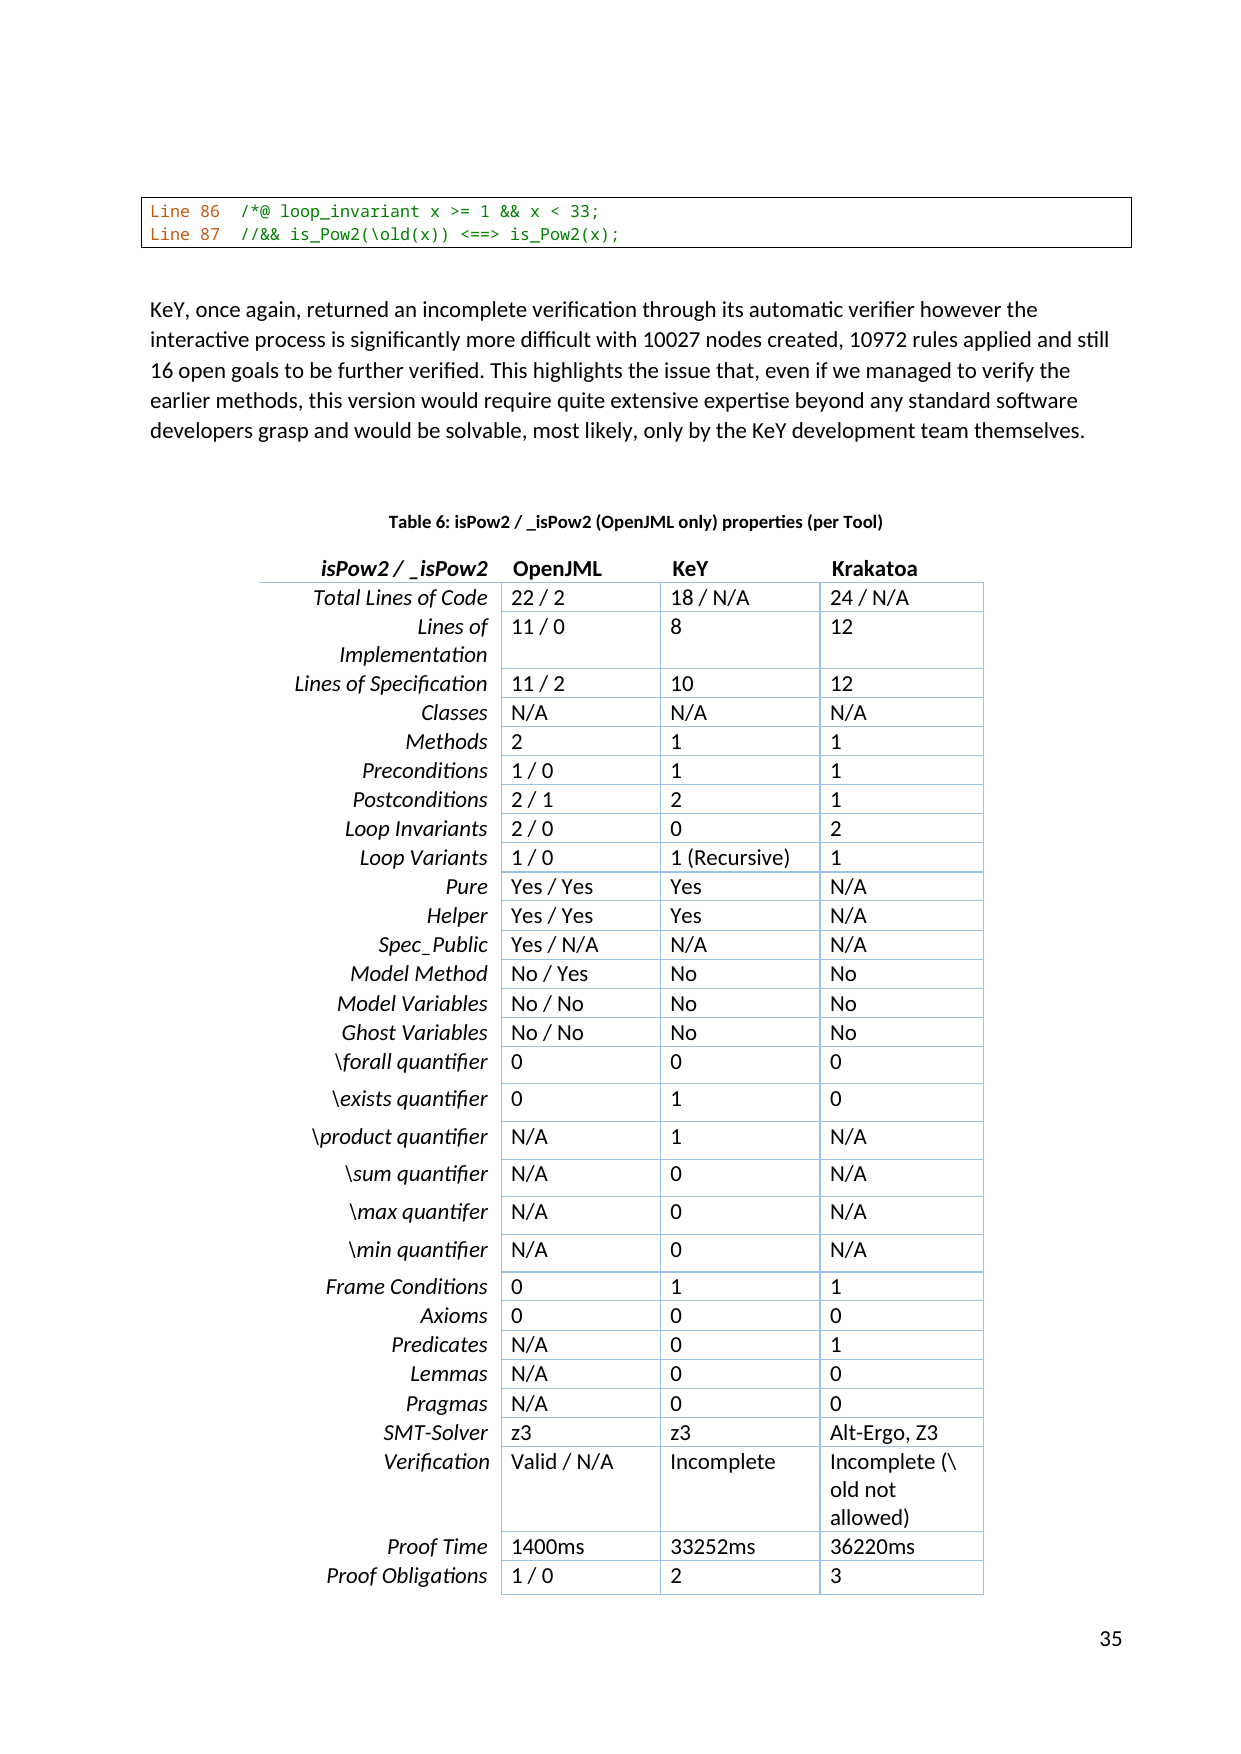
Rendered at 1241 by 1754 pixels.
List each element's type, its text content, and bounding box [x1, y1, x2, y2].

table_cell 0 [502, 1084, 660, 1121]
table_cell N/A [661, 698, 819, 726]
table_header KeY [660, 554, 820, 582]
table_cell \max quantifer [259, 1196, 501, 1234]
table_cell 0 [661, 1160, 819, 1196]
table_cell 0 [661, 814, 819, 842]
table_header Krakatoa [820, 554, 984, 582]
table_cell N/A [502, 698, 660, 726]
table_cell 2 [661, 785, 819, 813]
table_cell \product quantifier [259, 1121, 501, 1158]
table_cell 0 [502, 1273, 660, 1300]
table_cell 1 [661, 1084, 819, 1121]
table_cell No [661, 1018, 819, 1046]
table_cell 0 [821, 1047, 983, 1083]
table_cell 2 / 1 [502, 785, 660, 813]
table_cell No [661, 989, 819, 1017]
table_cell 1 [821, 727, 983, 755]
table_cell 0 [661, 1389, 819, 1417]
table_cell Frame Conditions [259, 1271, 501, 1300]
table_cell 12 [821, 612, 983, 668]
table_cell \exists quantifier [259, 1083, 501, 1121]
table_cell 0 [661, 1331, 819, 1358]
table_cell Helper [259, 900, 501, 929]
table_cell 36220ms [821, 1532, 983, 1560]
table_cell Total Lines of Code [259, 583, 501, 611]
table_cell 0 [661, 1360, 819, 1388]
text Line 86 /*@ loop_invariant x >= 1 && x < 33; [142, 198, 1131, 219]
table_cell N/A [502, 1389, 660, 1417]
table_cell Lines of Implementation [259, 611, 501, 668]
table_cell Predicates [259, 1330, 501, 1358]
table_header OpenJML [501, 554, 660, 582]
table_cell \sum quantifier [259, 1159, 501, 1196]
table_cell No [821, 989, 983, 1017]
table_cell 18 / N/A [661, 583, 819, 611]
text Line 87 //&& is_Pow2(\old(x)) <==> is_Pow2(x); [142, 219, 1131, 247]
table_cell 3 [821, 1561, 983, 1594]
table_cell Model Variables [259, 988, 501, 1017]
table_cell Incomplete (\old not allowed) [821, 1447, 983, 1531]
table_cell 1 / 0 [502, 843, 660, 871]
table_cell 0 [821, 1389, 983, 1417]
table_cell 0 [502, 1047, 660, 1083]
table_cell Pure [259, 871, 501, 900]
table_cell Alt-Ergo, Z3 [821, 1418, 983, 1446]
text KeY, once again, returned an incomplete verification through its automatic verifier however the interactive process is significantly more difficult with 10027 nodes created, 10972 rules applied and still 16 open goals to be further verified. This highlights the issue that, even if we managed to verify the earlier methods, this version would require quite extensive expertise beyond any standard software developers grasp and would be solvable, most likely, only by the KeY development team themselves. [150, 295, 1122, 444]
table_cell 24 / N/A [821, 583, 983, 611]
table_cell Pragmas [259, 1388, 501, 1417]
table_cell 0 [502, 1301, 660, 1329]
table_cell 8 [661, 612, 819, 668]
table_cell Spec_Public [259, 930, 501, 958]
table_cell N/A [502, 1197, 660, 1234]
table_cell 0 [661, 1197, 819, 1234]
table_cell 2 / 0 [502, 814, 660, 842]
table_cell N/A [821, 1122, 983, 1158]
table_cell Lemmas [259, 1359, 501, 1388]
table_cell Yes [661, 873, 819, 900]
table_cell Ghost Variables [259, 1017, 501, 1046]
table_cell SMT-Solver [259, 1417, 501, 1446]
table_cell Loop Variants [259, 842, 501, 871]
table_cell 1 [661, 1122, 819, 1158]
table_cell 10 [661, 669, 819, 697]
table_cell No [661, 960, 819, 988]
table_cell Incomplete [661, 1447, 819, 1531]
table_cell 0 [821, 1301, 983, 1329]
table_cell 0 [661, 1047, 819, 1083]
table_cell 1400ms [502, 1532, 660, 1560]
table_cell Loop Invariants [259, 813, 501, 842]
table_cell N/A [821, 1160, 983, 1196]
table_cell Axioms [259, 1300, 501, 1329]
table_cell 1 [821, 843, 983, 871]
table_cell N/A [821, 698, 983, 726]
table_cell 33252ms [661, 1532, 819, 1560]
table_cell N/A [502, 1360, 660, 1388]
table_cell 1 [661, 727, 819, 755]
table_cell Yes [661, 901, 819, 929]
table_cell Yes / Yes [502, 873, 660, 900]
table_cell 1 / 0 [502, 1561, 660, 1594]
table_cell Classes [259, 697, 501, 726]
table_cell Verification [259, 1446, 501, 1531]
table_cell \min quantifier [259, 1234, 501, 1271]
table_cell Lines of Specification [259, 668, 501, 697]
table_cell Proof Obligations [259, 1560, 501, 1594]
table_cell 0 [821, 1360, 983, 1388]
table_cell N/A [502, 1235, 660, 1271]
table_cell 11 / 0 [503, 613, 659, 667]
table_cell 1 [661, 756, 819, 784]
table_cell Methods [259, 726, 501, 755]
table_cell No / Yes [502, 960, 660, 988]
table_cell N/A [661, 931, 819, 958]
table_cell z3 [502, 1418, 660, 1446]
table_cell Preconditions [259, 755, 501, 784]
table_header isPow2 / _isPow2 [259, 554, 501, 582]
table_cell No [821, 1018, 983, 1046]
table_cell N/A [821, 1235, 983, 1271]
table_cell 1 [821, 1331, 983, 1358]
table_cell 1 [661, 1273, 819, 1300]
table_cell 1 [821, 756, 983, 784]
table_cell Model Method [259, 959, 501, 988]
table_cell N/A [502, 1331, 660, 1358]
table_cell No [821, 960, 983, 988]
table_cell Yes / N/A [502, 931, 660, 958]
table_cell \forall quantifier [259, 1046, 501, 1083]
table_cell 1 / 0 [502, 756, 660, 784]
table_cell N/A [821, 931, 983, 958]
table_cell 1 [821, 1273, 983, 1300]
table_cell 2 [661, 1561, 819, 1594]
table_cell Yes / Yes [502, 901, 660, 929]
table_cell 0 [661, 1235, 819, 1271]
table_cell z3 [661, 1418, 819, 1446]
table_cell Postconditions [259, 784, 501, 813]
table_cell 22 / 2 [502, 583, 660, 611]
table_cell 12 [821, 669, 983, 697]
table_cell N/A [821, 901, 983, 929]
table_cell N/A [821, 1197, 983, 1234]
table_cell N/A [821, 873, 983, 900]
table_cell No / No [502, 989, 660, 1017]
table_cell Proof Time [259, 1531, 501, 1560]
table_cell Valid / N/A [502, 1447, 660, 1531]
table_cell No / No [502, 1018, 660, 1046]
table_cell N/A [502, 1122, 660, 1158]
table_cell 1 (Recursive) [661, 843, 819, 871]
table_cell 1 [821, 785, 983, 813]
table_cell 11 / 2 [502, 669, 660, 697]
table_cell 0 [661, 1301, 819, 1329]
table_cell N/A [502, 1160, 660, 1196]
table_cell 2 [502, 727, 660, 755]
table_cell 2 [821, 814, 983, 842]
table_cell 0 [821, 1084, 983, 1121]
